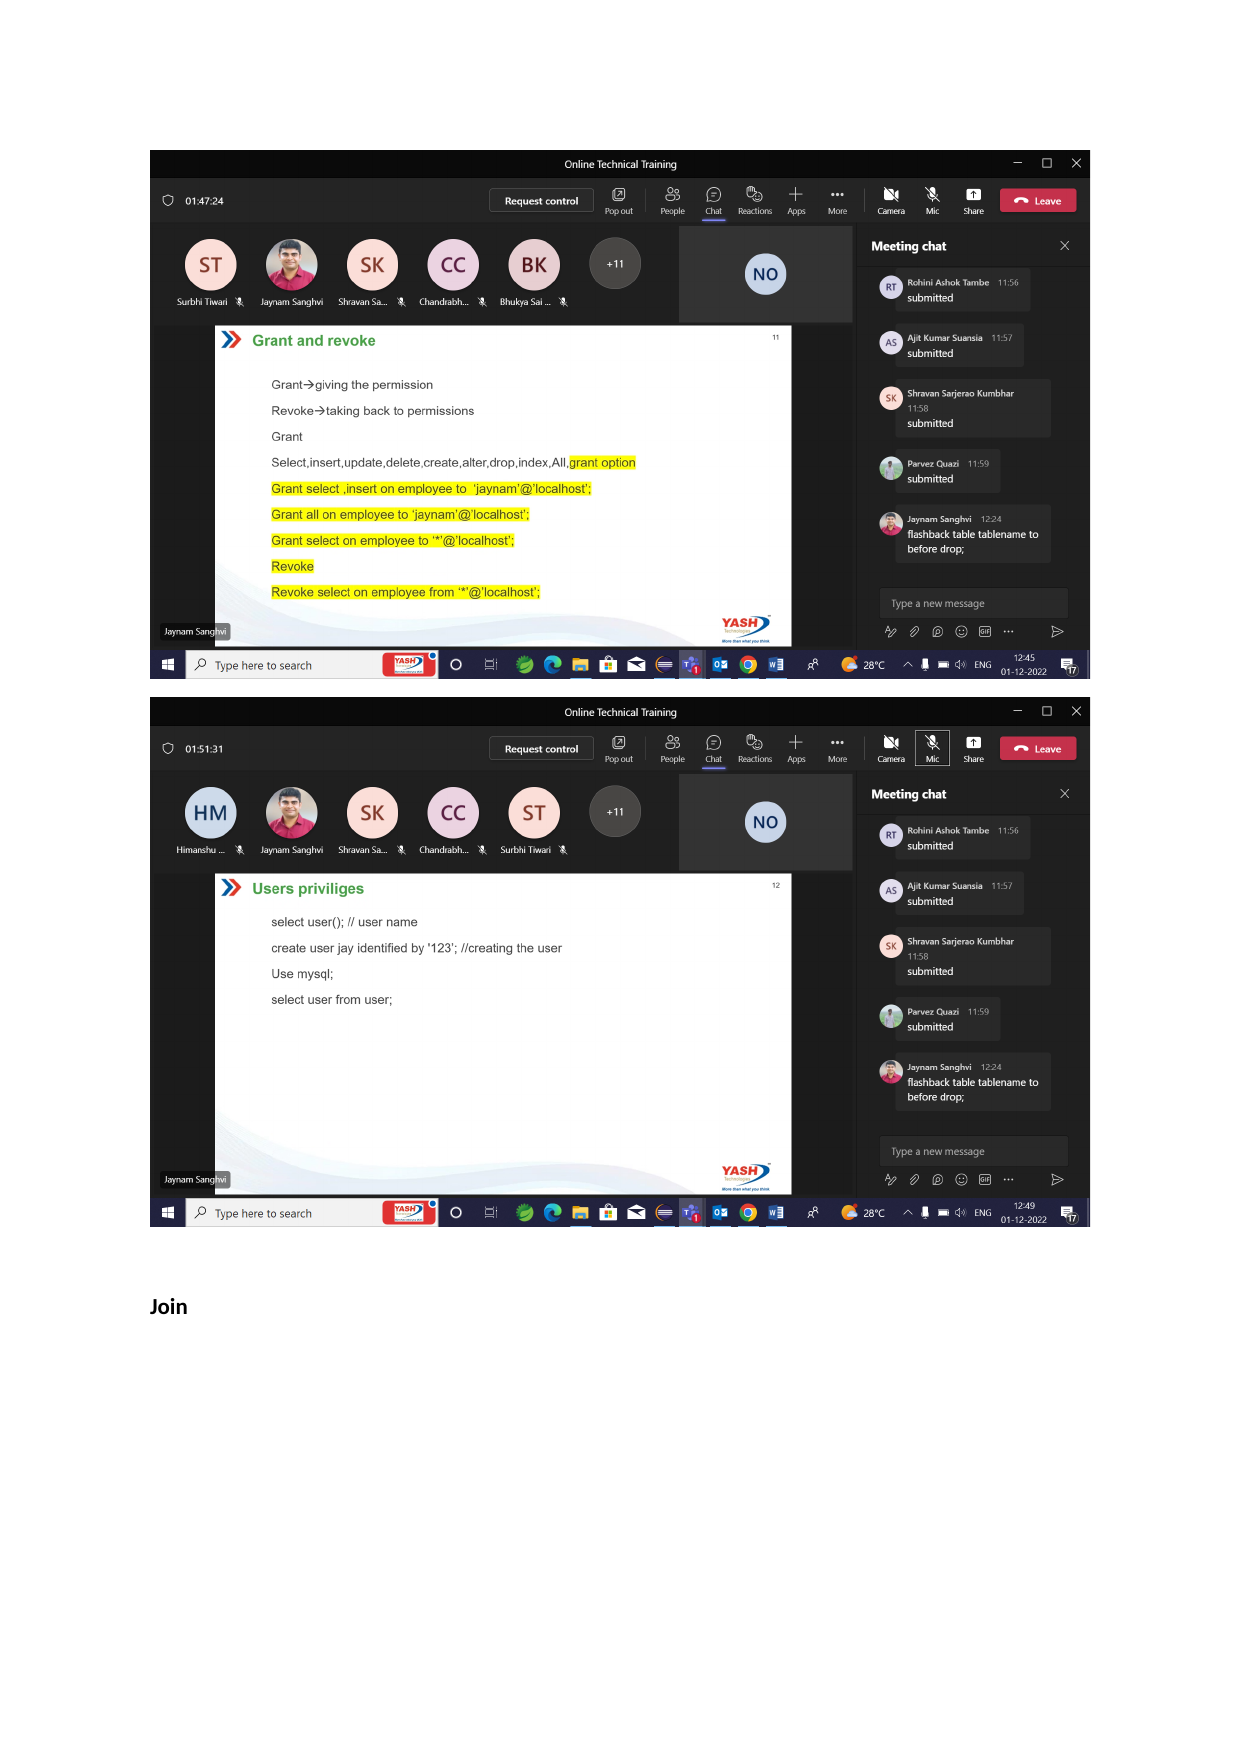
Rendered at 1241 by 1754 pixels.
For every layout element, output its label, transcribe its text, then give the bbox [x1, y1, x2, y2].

text Join [150, 1292, 1090, 1320]
picture [150, 697, 1091, 1227]
picture [150, 150, 1091, 679]
